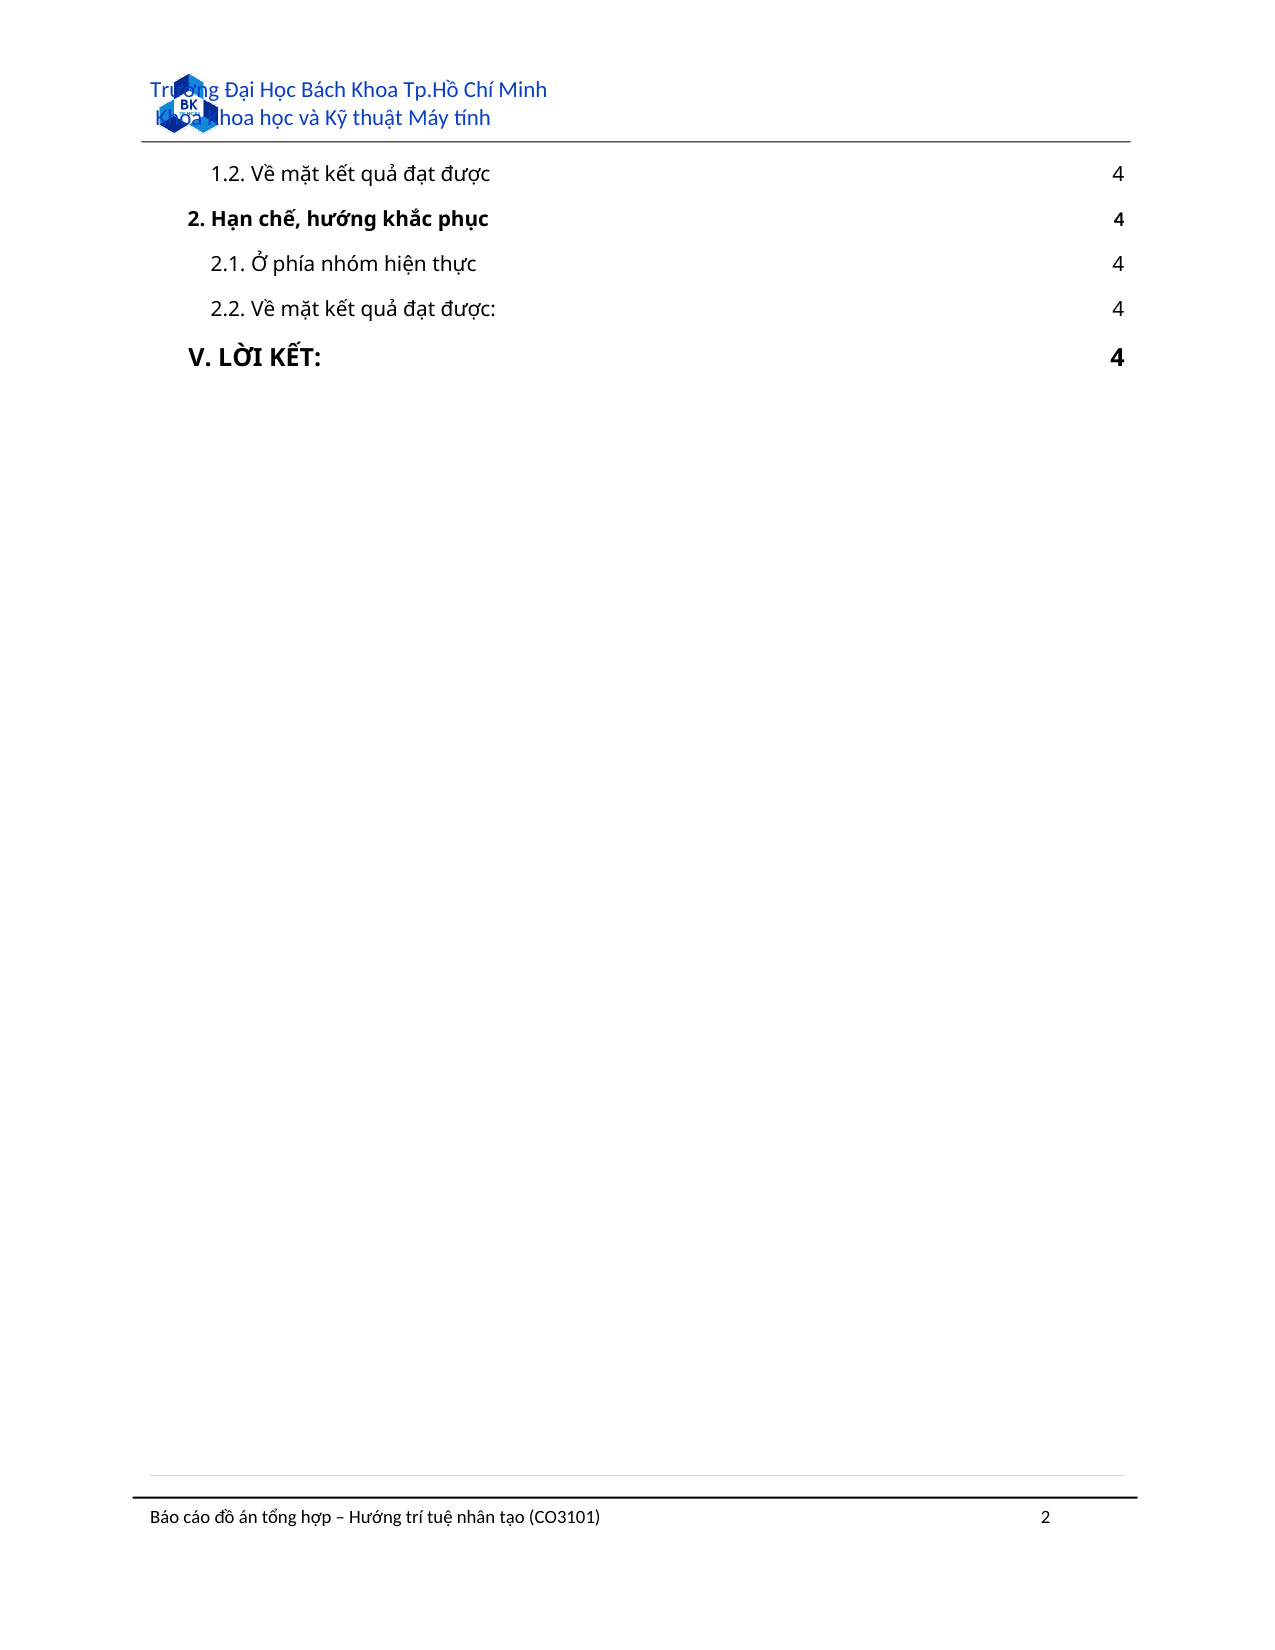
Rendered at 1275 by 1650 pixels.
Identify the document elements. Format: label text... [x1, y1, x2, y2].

text 2.1. Ở phía nhóm hiện thực 4 [173, 249, 1125, 278]
picture [158, 72, 218, 134]
text V. Lời kết: 4 [150, 339, 1125, 373]
text 2. Hạn chế, hướng khắc phục 4 [150, 204, 1125, 233]
text 2.2. Về mặt kết quả đạt được: 4 [173, 294, 1125, 323]
text 1.2. Về mặt kết quả đạt được 4 [173, 159, 1125, 187]
picture [214, 112, 218, 123]
